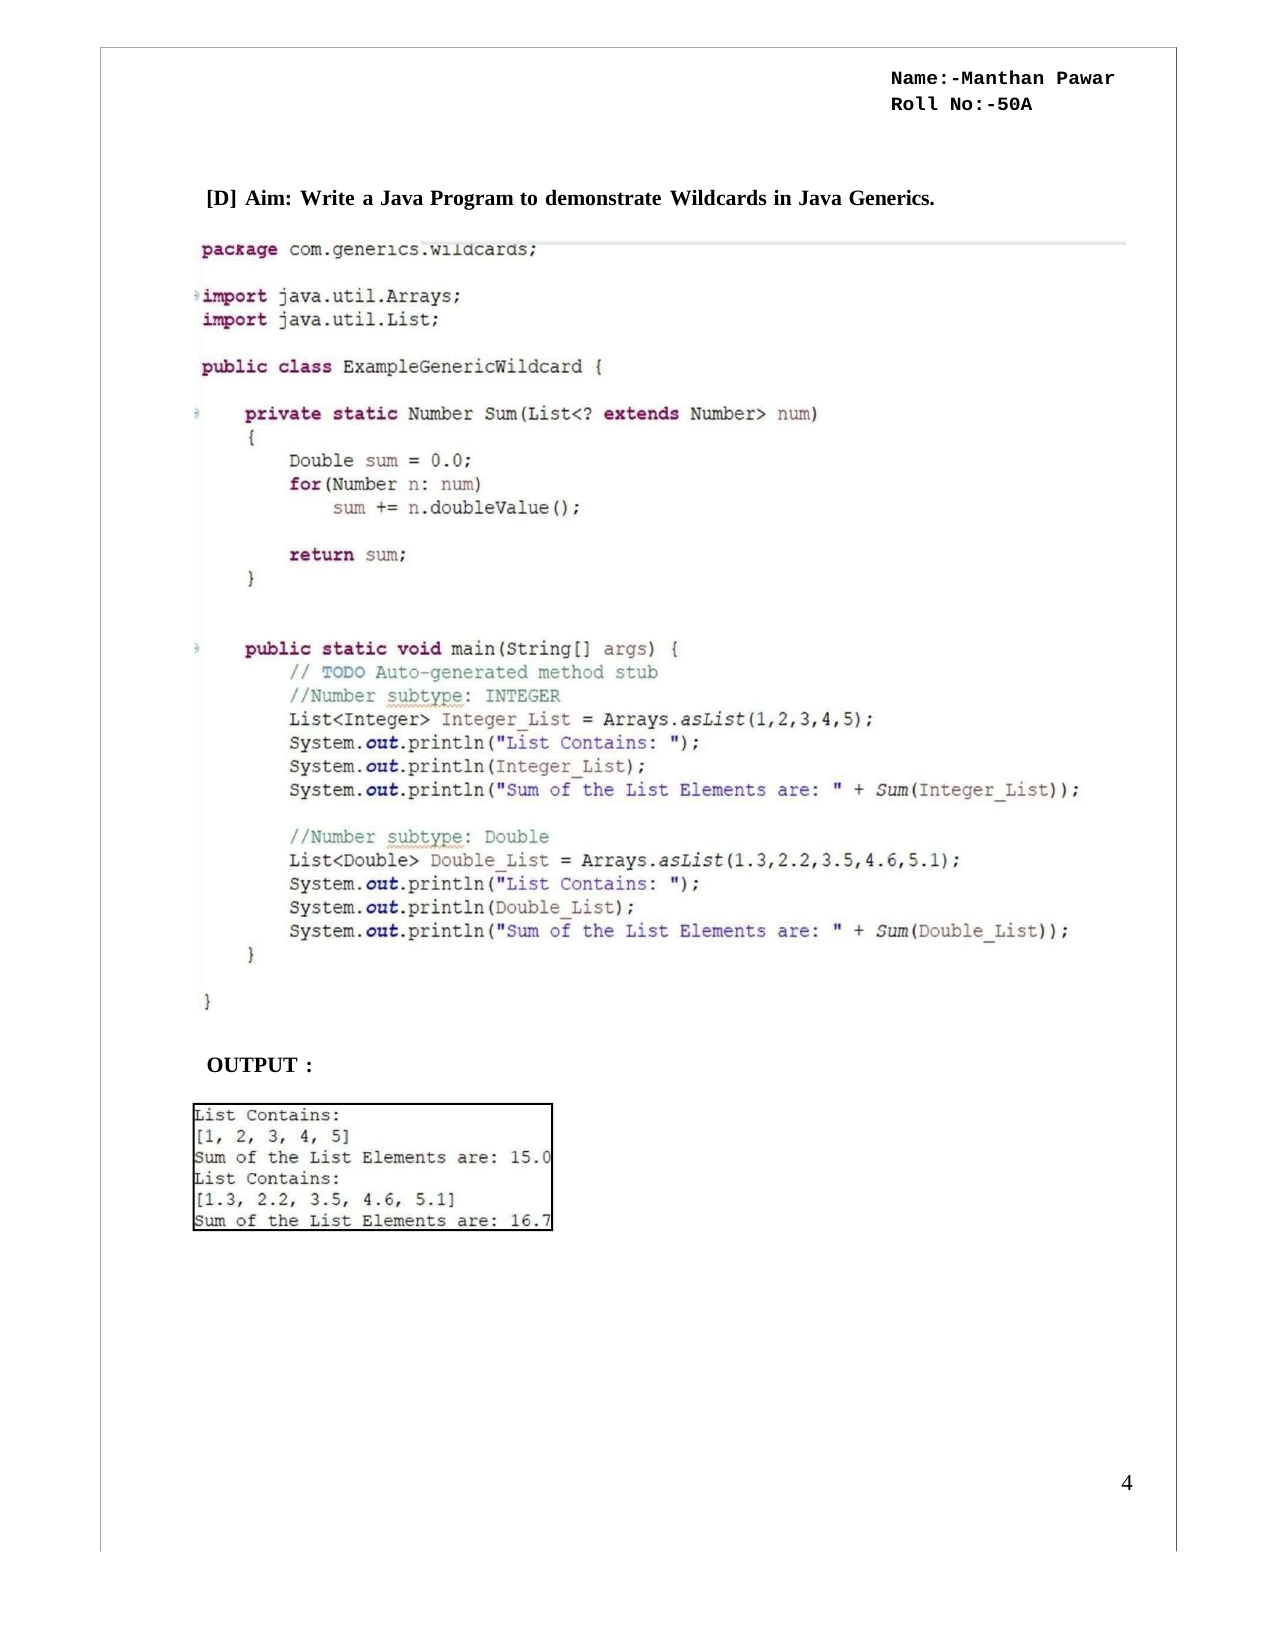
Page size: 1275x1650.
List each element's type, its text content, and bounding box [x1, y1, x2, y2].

list Aim: Write a Java Program to demonstrate Wildcards in Java Generics. [206, 185, 1087, 210]
picture [194, 240, 1126, 1013]
picture [195, 1105, 551, 1229]
subtitle OUTPUT : [206, 1052, 1087, 1077]
